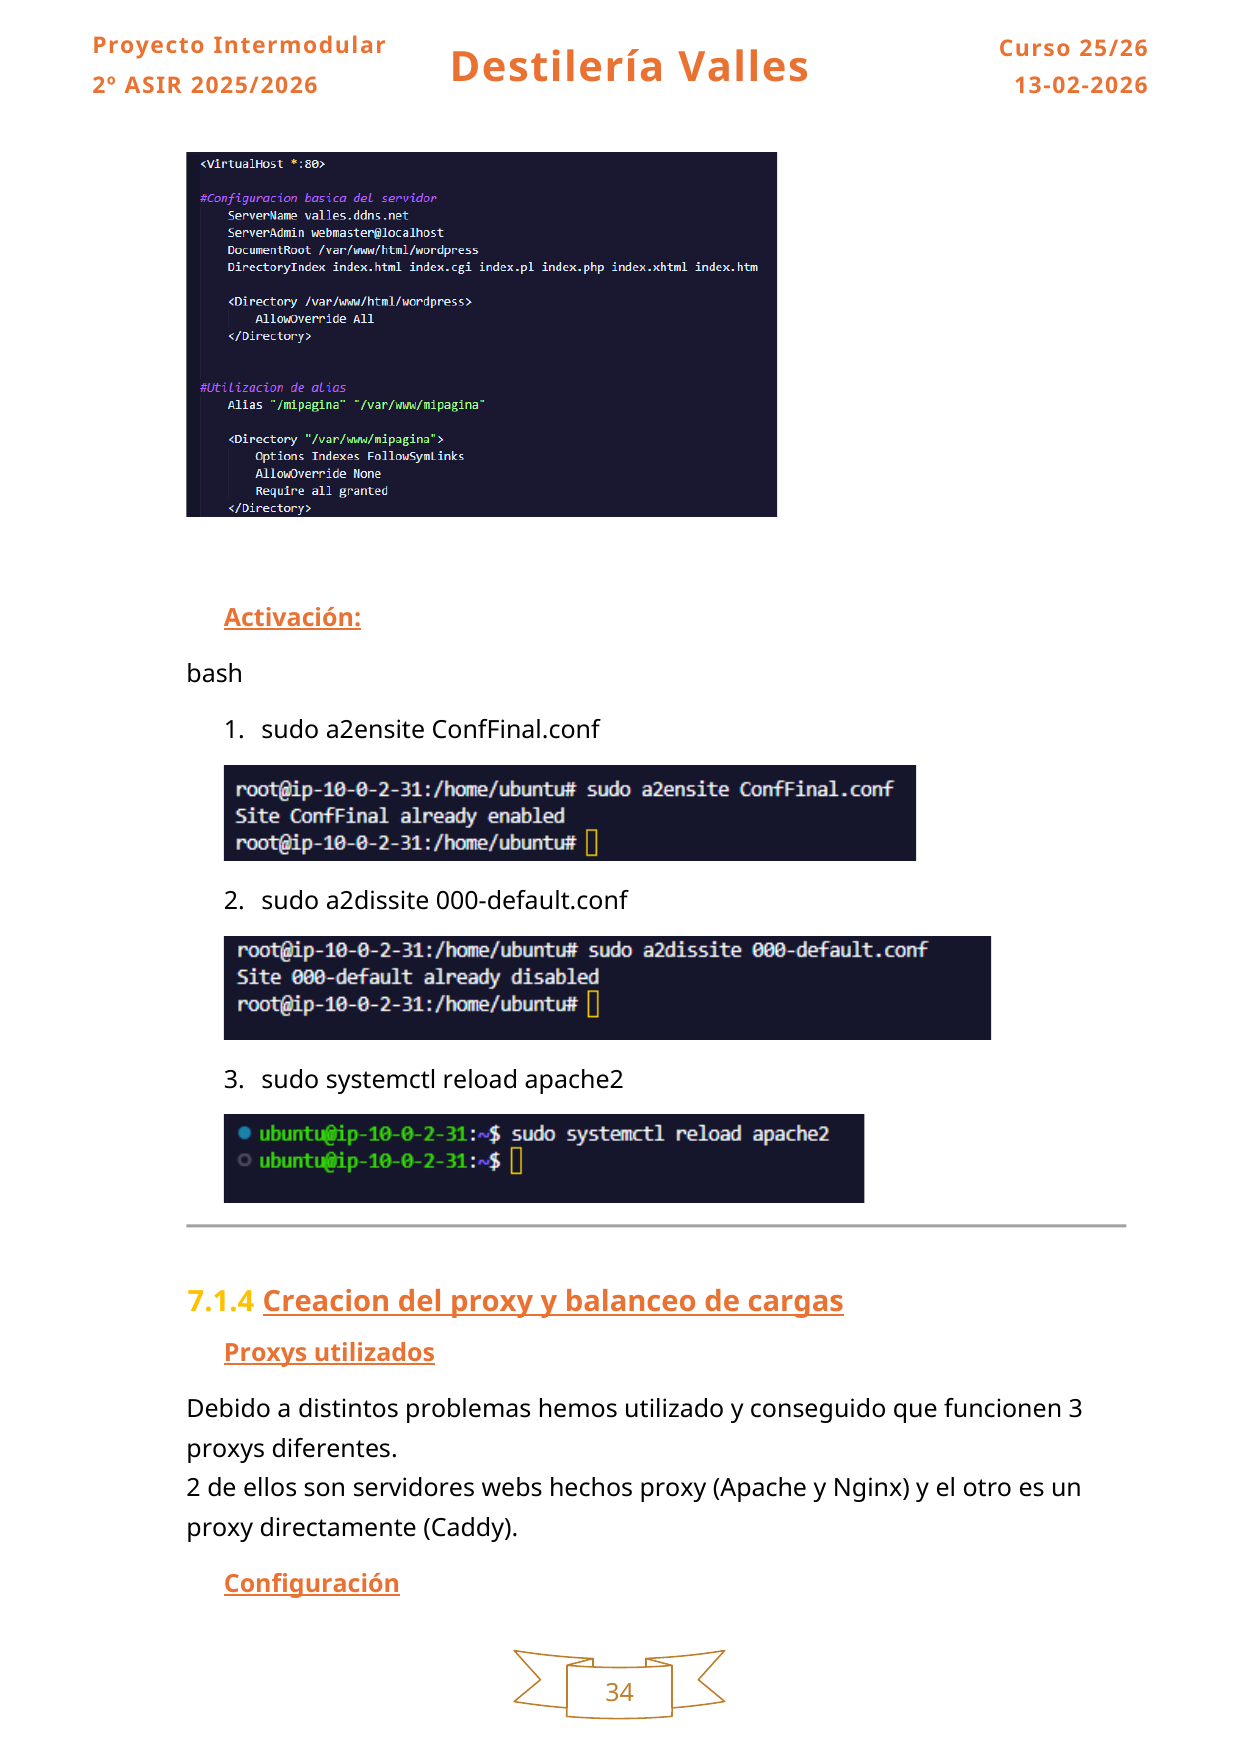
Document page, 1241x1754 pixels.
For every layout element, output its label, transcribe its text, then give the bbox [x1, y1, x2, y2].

list sudo a2dissite 000-default.conf [224, 883, 1090, 917]
picture [186, 152, 778, 517]
text Configuración [224, 1565, 1090, 1599]
list sudo a2ensite ConfFinal.conf [224, 712, 1090, 746]
list sudo systemctl reload apache2 [224, 1061, 1090, 1095]
text Debido a distintos problemas hemos utilizado y conseguido que funcionen 3 proxys diferentes. 2 de ellos son servidores webs hechos proxy (Apache y Nginx) y el otro es un proxy directamente (Caddy). [186, 1391, 1090, 1543]
text Proxys utilizados [224, 1335, 1090, 1369]
text bash [186, 656, 1090, 690]
text Activación: [224, 599, 1090, 633]
picture [223, 1114, 865, 1203]
picture [223, 936, 992, 1040]
subtitle Creacion del proxy y balanceo de cargas [187, 1280, 1090, 1320]
picture [223, 765, 917, 861]
